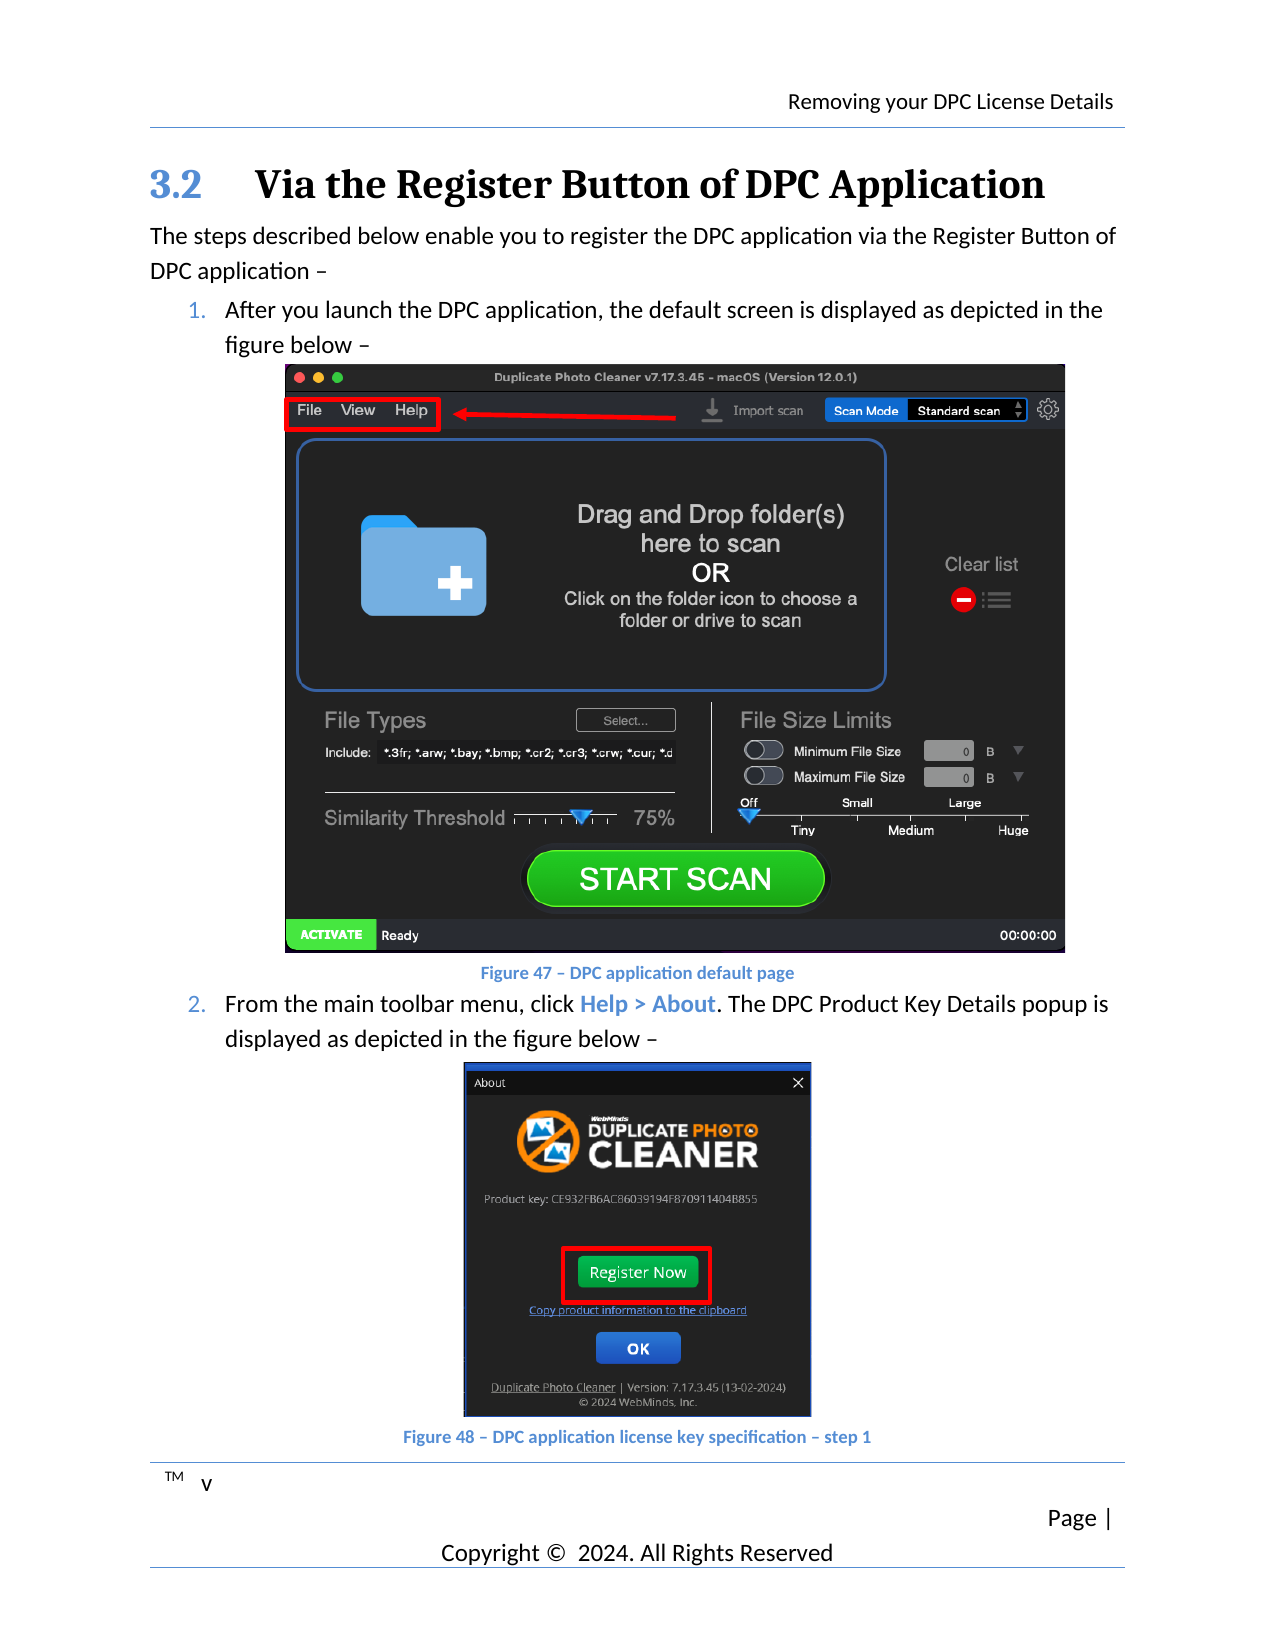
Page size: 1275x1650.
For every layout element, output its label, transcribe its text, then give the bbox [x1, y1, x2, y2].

list After you launch the DPC application, the default screen is displayed as depicted in the figure below – [187, 294, 1125, 360]
text Figure – DPC application license key specification – step 1 [150, 1425, 1125, 1448]
picture [285, 364, 1065, 953]
picture [463, 1062, 812, 1417]
picture [289, 402, 436, 427]
list From the main toolbar menu, click Help > About. The DPC Product Key Details popup is displayed as depicted in the figure below – [187, 988, 1125, 1054]
text Figure – DPC application default page [150, 961, 1125, 984]
subtitle Via the Register Button of DPC Application [150, 161, 1125, 209]
text The steps described below enable you to register the DPC application via the Register Button of DPC application – [150, 220, 1125, 286]
